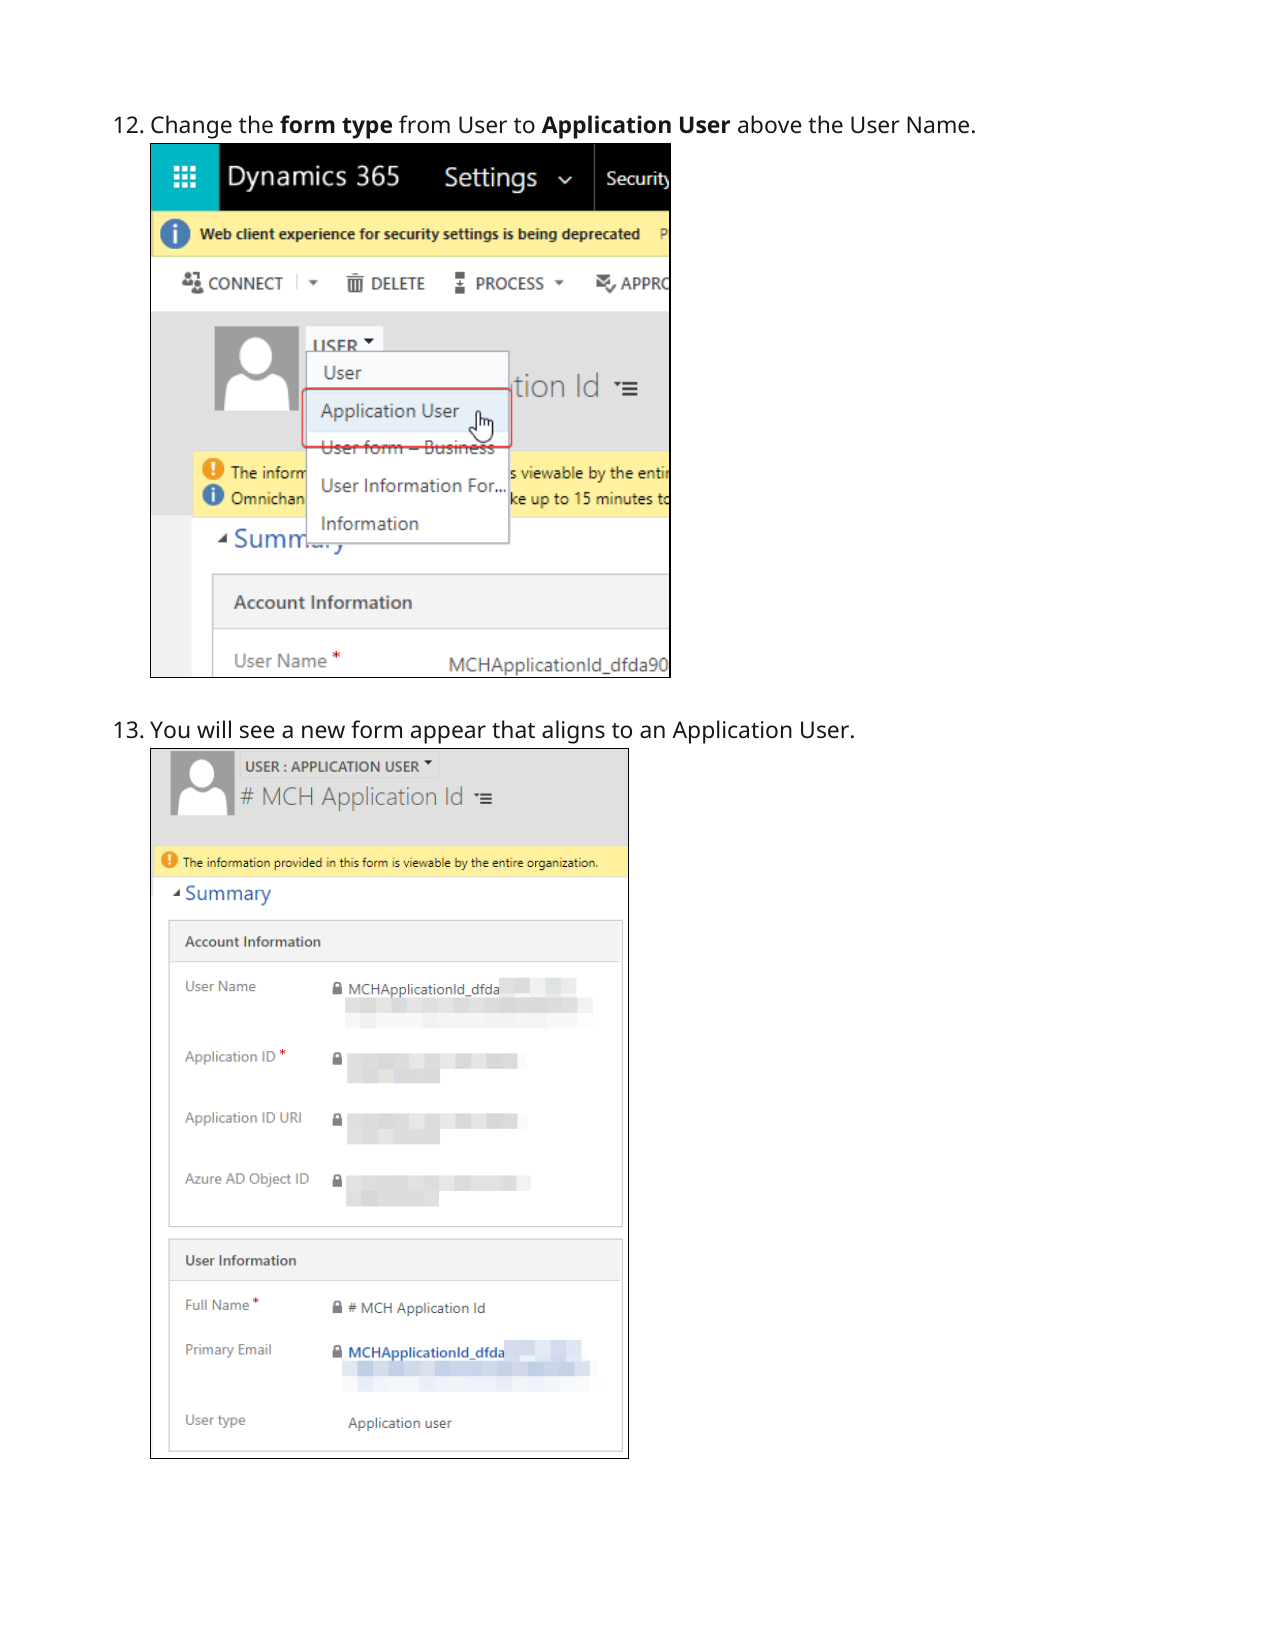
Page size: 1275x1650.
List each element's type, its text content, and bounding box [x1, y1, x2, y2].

list Change the form type from User to Application User above the User Name. [112, 109, 1200, 140]
picture [151, 144, 669, 677]
list You will see a new form appear that aligns to an Application User. [112, 714, 1200, 745]
picture [151, 749, 628, 1458]
